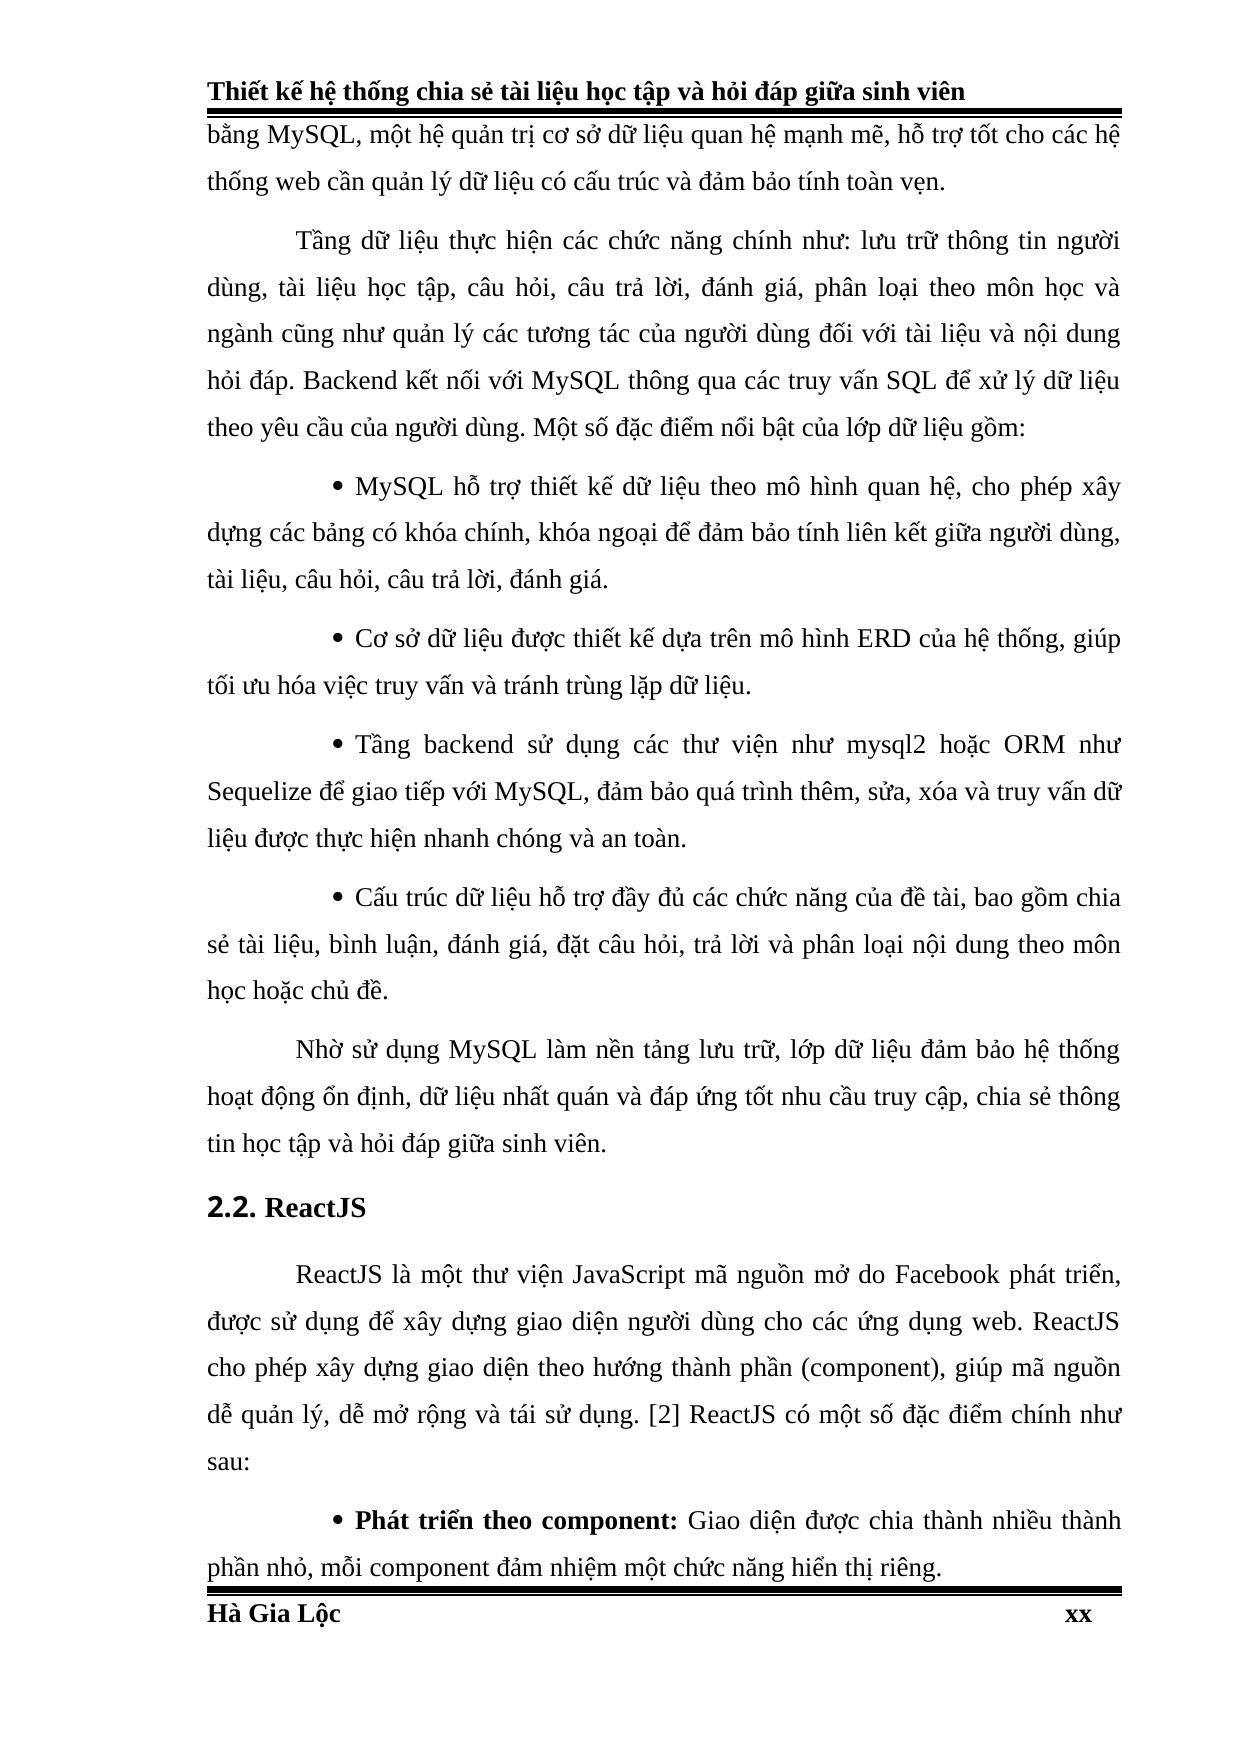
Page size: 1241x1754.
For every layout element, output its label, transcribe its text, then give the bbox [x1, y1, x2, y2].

list MySQL hỗ trợ thiết kế dữ liệu theo mô hình quan hệ, cho phép xây dựng các bảng có khóa chính, khóa ngoại để đảm bảo tính liên kết giữa người dùng, tài liệu, câu hỏi, câu trả lời, đánh giá. [207, 470, 1122, 594]
subtitle ReactJS [207, 1186, 1122, 1226]
text Nhờ sử dụng MySQL làm nền tảng lưu trữ, lớp dữ liệu đảm bảo hệ thống hoạt động ổn định, dữ liệu nhất quán và đáp ứng tốt nhu cầu truy cập, chia sẻ thông tin học tập và hỏi đáp giữa sinh viên. [207, 1033, 1122, 1158]
list Phát triển theo component: Giao diện được chia thành nhiều thành phần nhỏ, mỗi component đảm nhiệm một chức năng hiển thị riêng. [207, 1504, 1122, 1582]
list Tầng backend sử dụng các thư viện như mysql2 hoặc ORM như Sequelize để giao tiếp với MySQL, đảm bảo quá trình thêm, sửa, xóa và truy vấn dữ liệu được thực hiện nhanh chóng và an toàn. [207, 728, 1122, 853]
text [207, 118, 1122, 196]
list Cấu trúc dữ liệu hỗ trợ đầy đủ các chức năng của đề tài, bao gồm chia sẻ tài liệu, bình luận, đánh giá, đặt câu hỏi, trả lời và phân loại nội dung theo môn học hoặc chủ đề. [207, 881, 1122, 1006]
text Tầng dữ liệu thực hiện các chức năng chính như: lưu trữ thông tin người dùng, tài liệu học tập, câu hỏi, câu trả lời, đánh giá, phân loại theo môn học và ngành cũng như quản lý các tương tác của người dùng đối với tài liệu và nội dung hỏi đáp. Backend kết nối với MySQL thông qua các truy vấn SQL để xử lý dữ liệu theo yêu cầu của người dùng. Một số đặc điểm nổi bật của lớp dữ liệu gồm: [207, 224, 1122, 442]
text ReactJS là một thư viện JavaScript mã nguồn mở do Facebook phát triển, được sử dụng để xây dựng giao diện người dùng cho các ứng dụng web. ReactJS cho phép xây dựng giao diện theo hướng thành phần (component), giúp mã nguồn dễ quản lý, dễ mở rộng và tái sử dụng. ReactJS có một số đặc điểm chính như sau: [207, 1258, 1122, 1476]
list Cơ sở dữ liệu được thiết kế dựa trên mô hình ERD của hệ thống, giúp tối ưu hóa việc truy vấn và tránh trùng lặp dữ liệu. [207, 622, 1122, 700]
